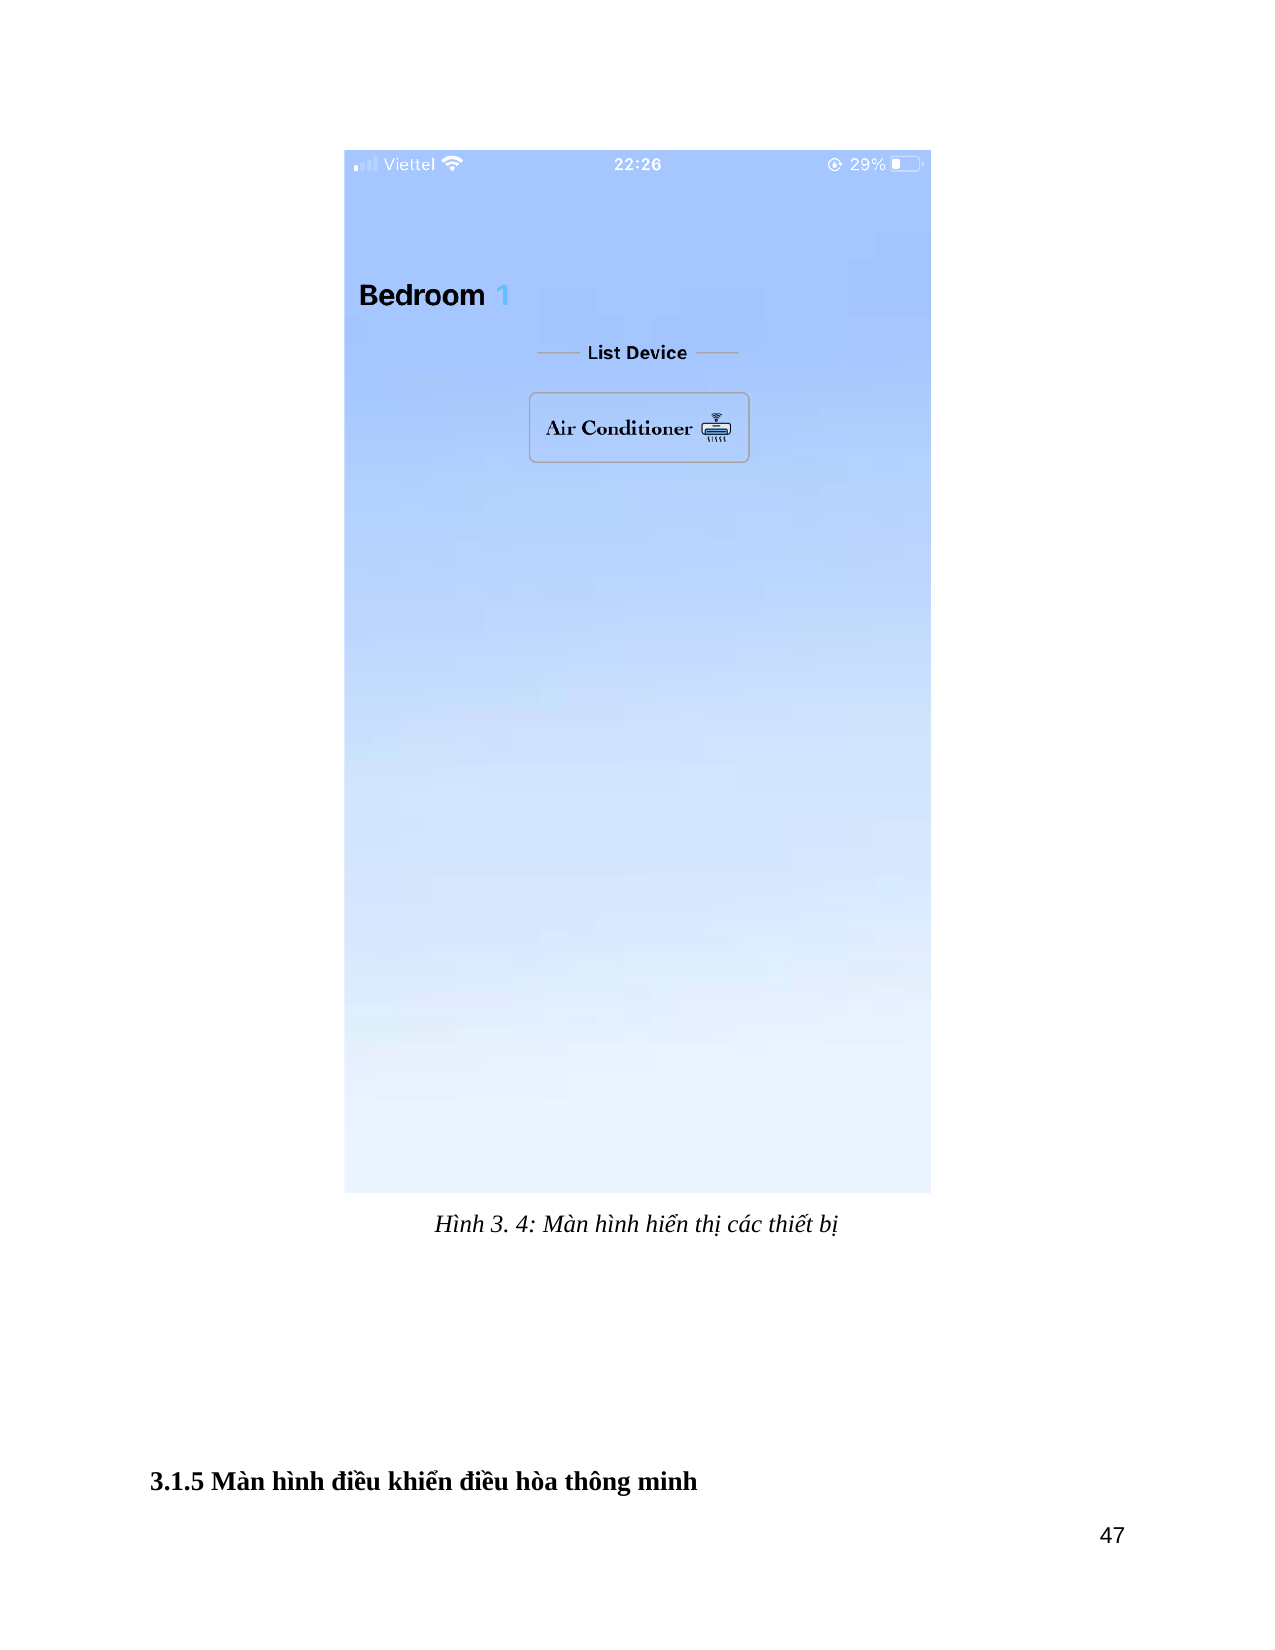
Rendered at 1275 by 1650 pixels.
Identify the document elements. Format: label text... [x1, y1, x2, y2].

subtitle 3.1.5 Màn hình điều khiển điều hòa thông minh [150, 1465, 1125, 1496]
picture [344, 150, 931, 1193]
text Hình 3. 4: Màn hình hiển thị các thiết bị [150, 1209, 1125, 1238]
